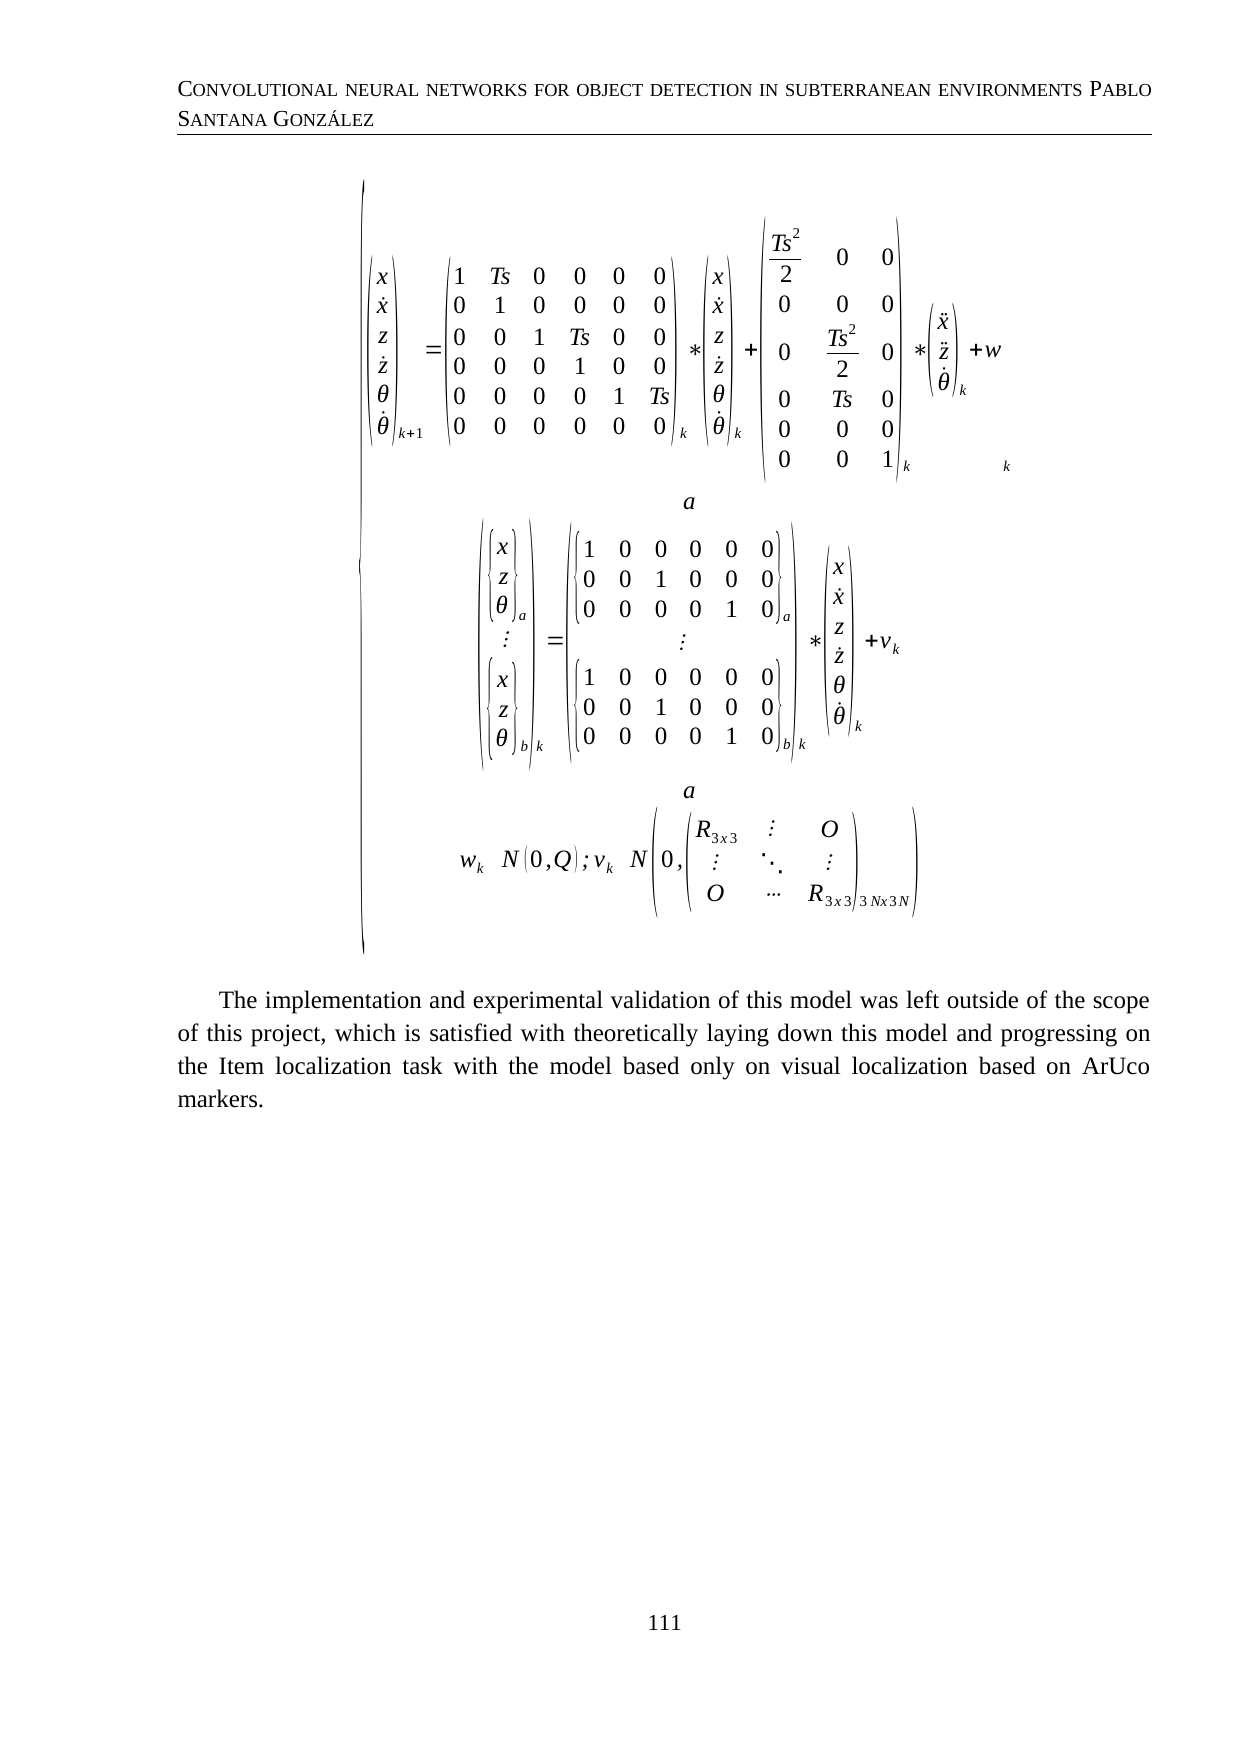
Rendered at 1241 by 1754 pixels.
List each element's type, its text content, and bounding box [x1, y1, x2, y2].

text The implementation and experimental validation of this model was left outside of the scope of this project, which is satisfied with theoretically laying down this model and progressing on the Item localization task with the model based only on visual localization based on ArUco markers. [177, 985, 1152, 1113]
